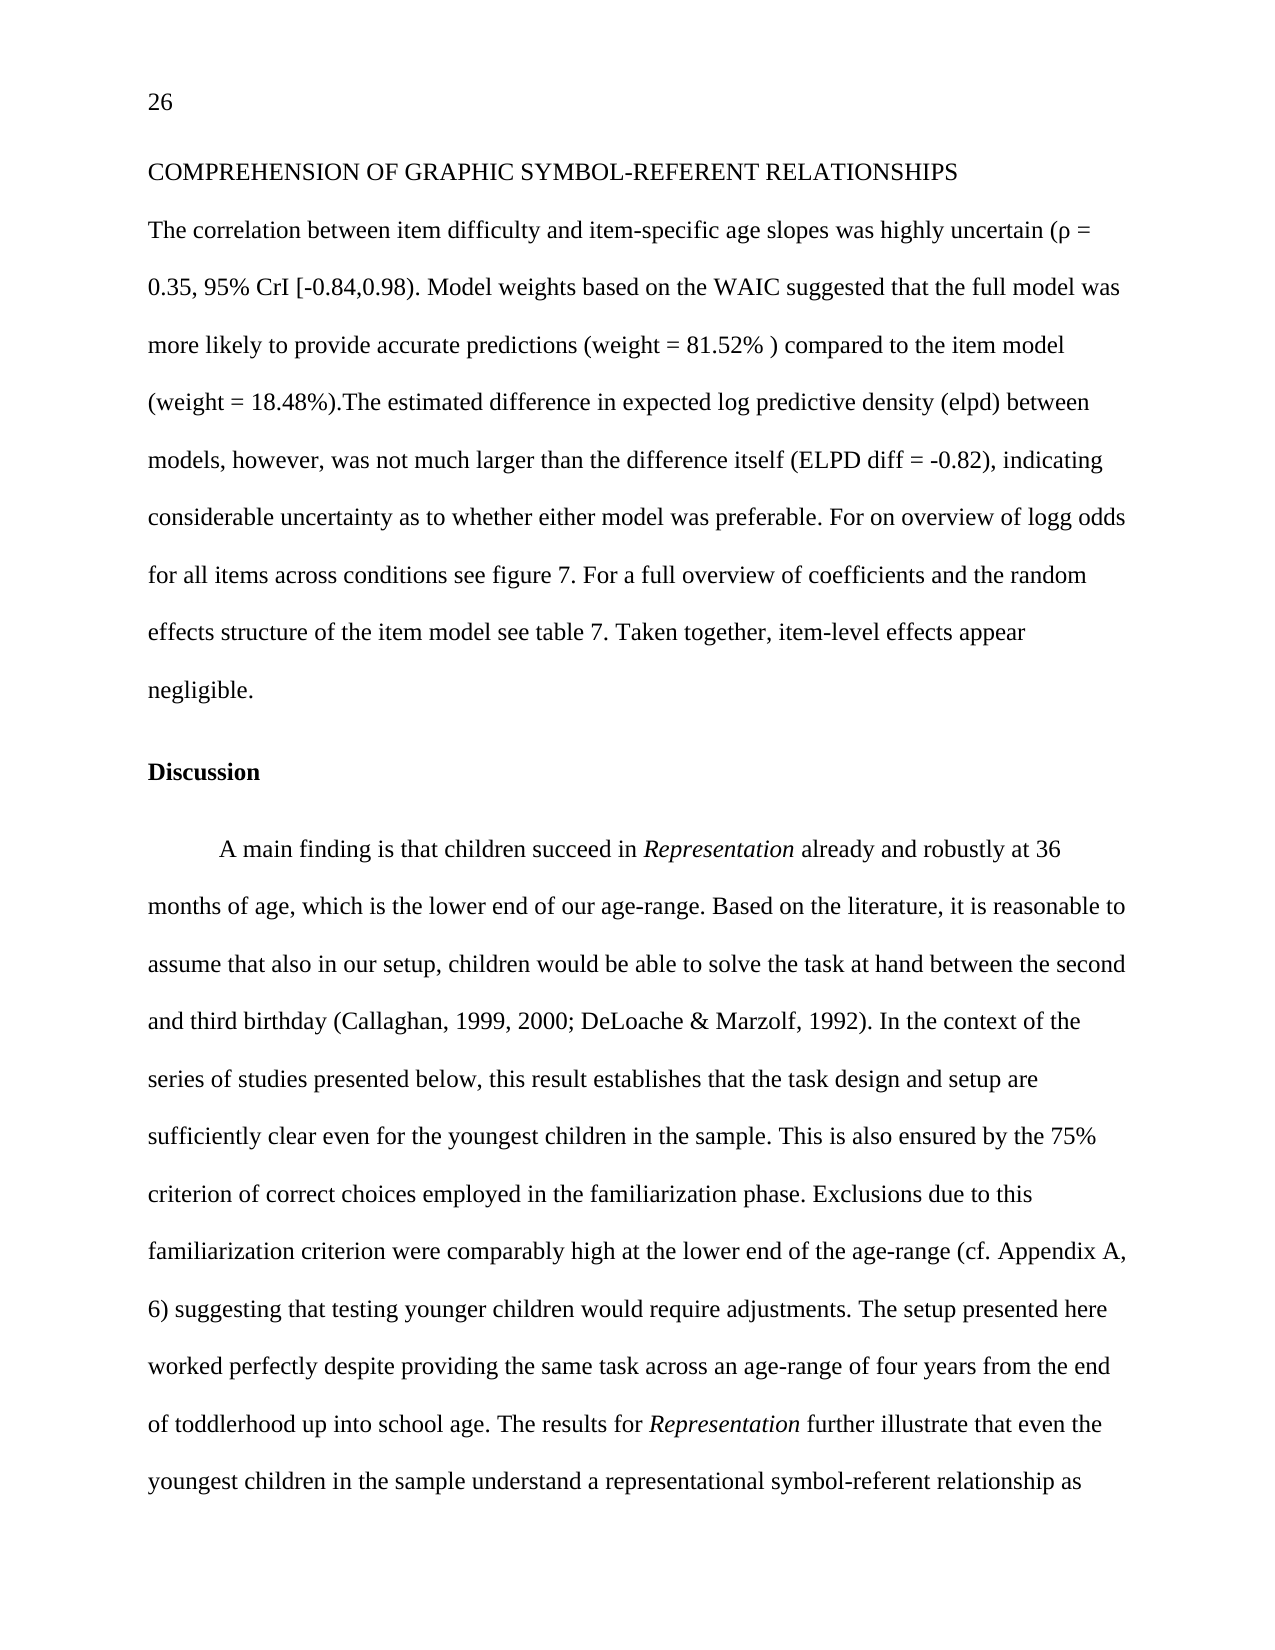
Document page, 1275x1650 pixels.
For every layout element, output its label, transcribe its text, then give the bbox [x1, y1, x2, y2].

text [148, 834, 1127, 1495]
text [148, 215, 1127, 704]
subtitle Discussion [148, 757, 1127, 786]
